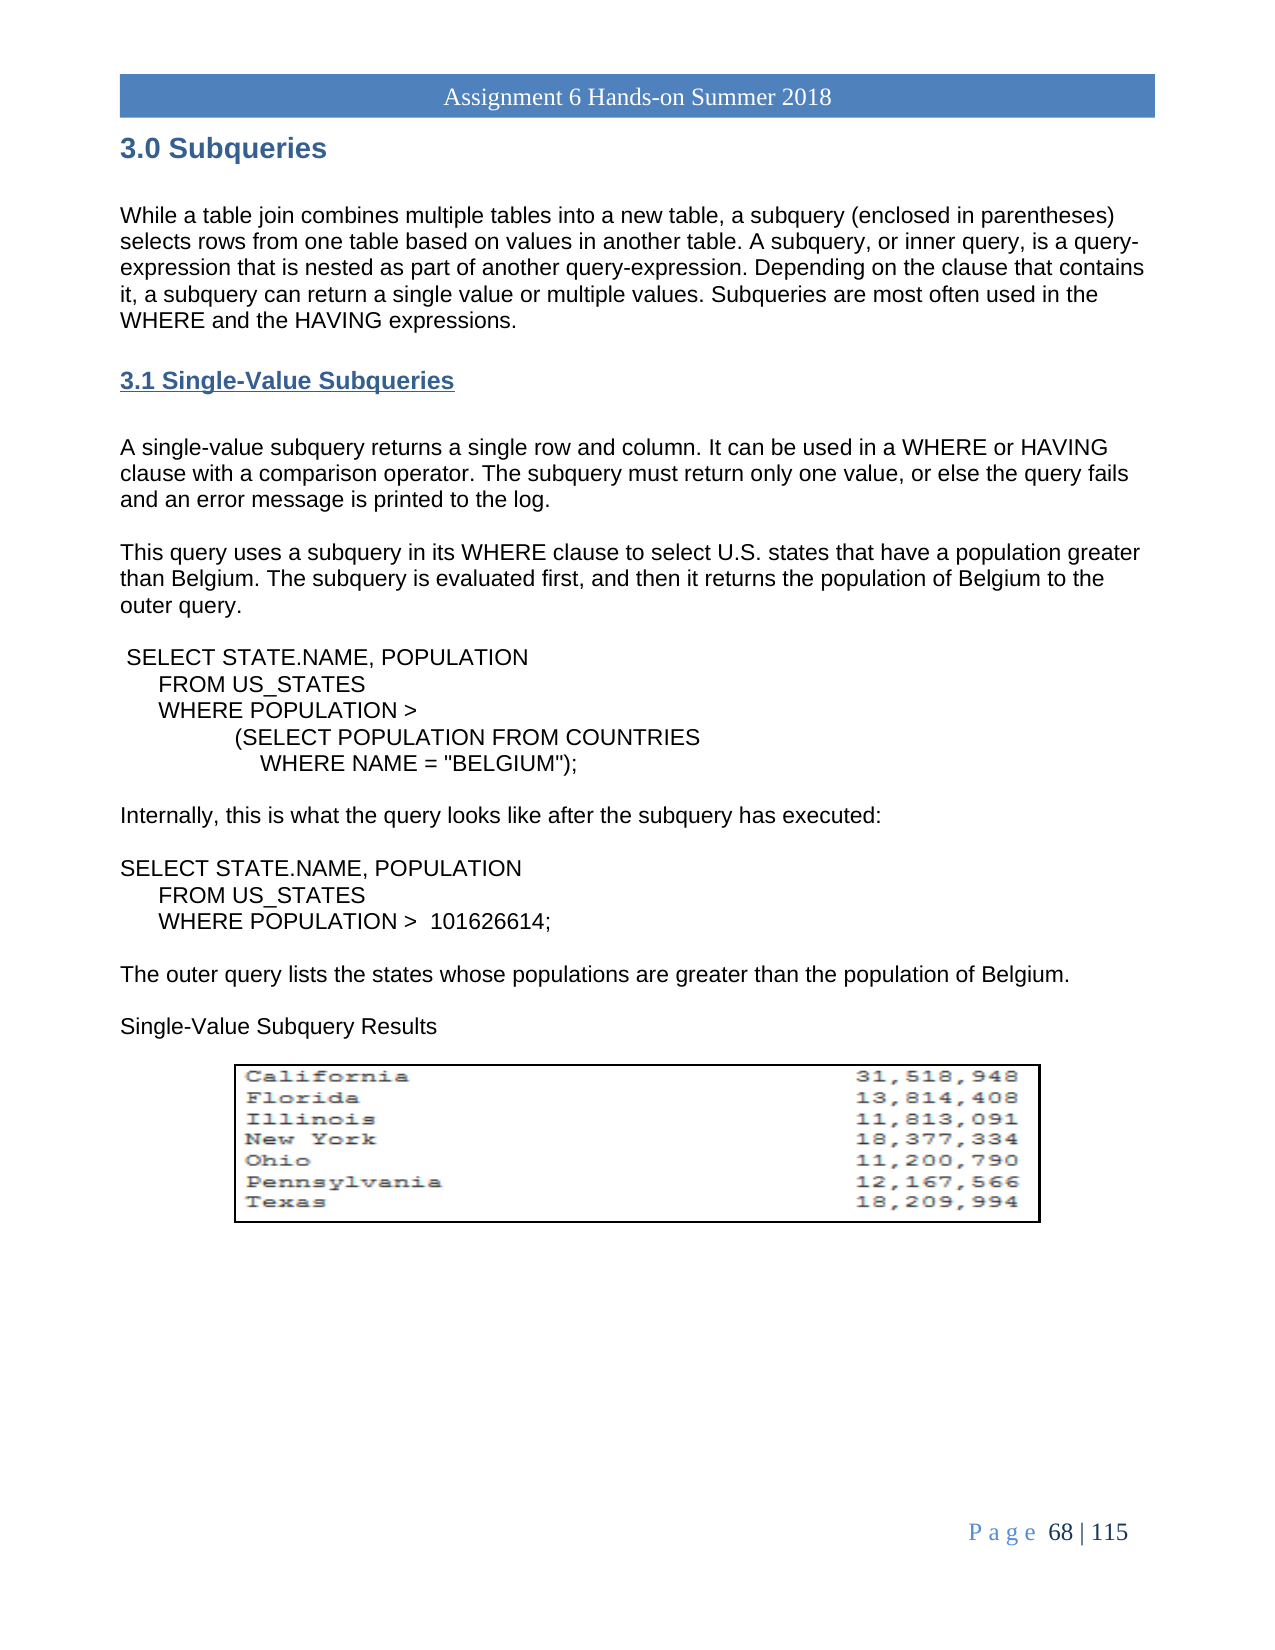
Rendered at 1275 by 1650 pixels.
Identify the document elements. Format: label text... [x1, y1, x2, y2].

text This query uses a subquery in its WHERE clause to select U.S. states that have a population greater than Belgium. The subquery is evaluated first, and then it returns the population of Belgium to the outer query. [120, 539, 1155, 618]
text (SELECT POPULATION FROM COUNTRIES [120, 723, 1155, 750]
text The outer query lists the states whose populations are greater than the population of Belgium. [120, 961, 1155, 987]
text While a table join combines multiple tables into a new table, a subquery (enclosed in parentheses) selects rows from one table based on values in another table. A subquery, or inner query, is a query-expression that is nested as part of another query-expression. Depending on the clause that contains it, a subquery can return a single value or multiple values. Subqueries are most often used in the WHERE and the HAVING expressions. [120, 202, 1155, 333]
picture [236, 1066, 1038, 1221]
subtitle 3.1 Single-Value Subqueries [120, 366, 1155, 395]
text FROM US_STATES [120, 882, 1155, 908]
text FROM US_STATES [120, 671, 1155, 697]
subtitle 3.0 Subqueries [120, 118, 1155, 165]
text A single-value subquery returns a single row and column. It can be used in a WHERE or HAVING clause with a comparison operator. The subquery must return only one value, or else the query fails and an error message is printed to the log. [120, 433, 1155, 513]
text SELECT STATE.NAME, POPULATION [120, 644, 1155, 671]
text Internally, this is what the query looks like after the subquery has executed: [120, 802, 1155, 829]
text WHERE POPULATION > 101626614; [120, 908, 1155, 934]
text WHERE POPULATION > [120, 697, 1155, 723]
text WHERE NAME = "BELGIUM"); [120, 750, 1155, 776]
text Single-Value Subquery Results [120, 1013, 1155, 1040]
text SELECT STATE.NAME, POPULATION [120, 855, 1155, 882]
